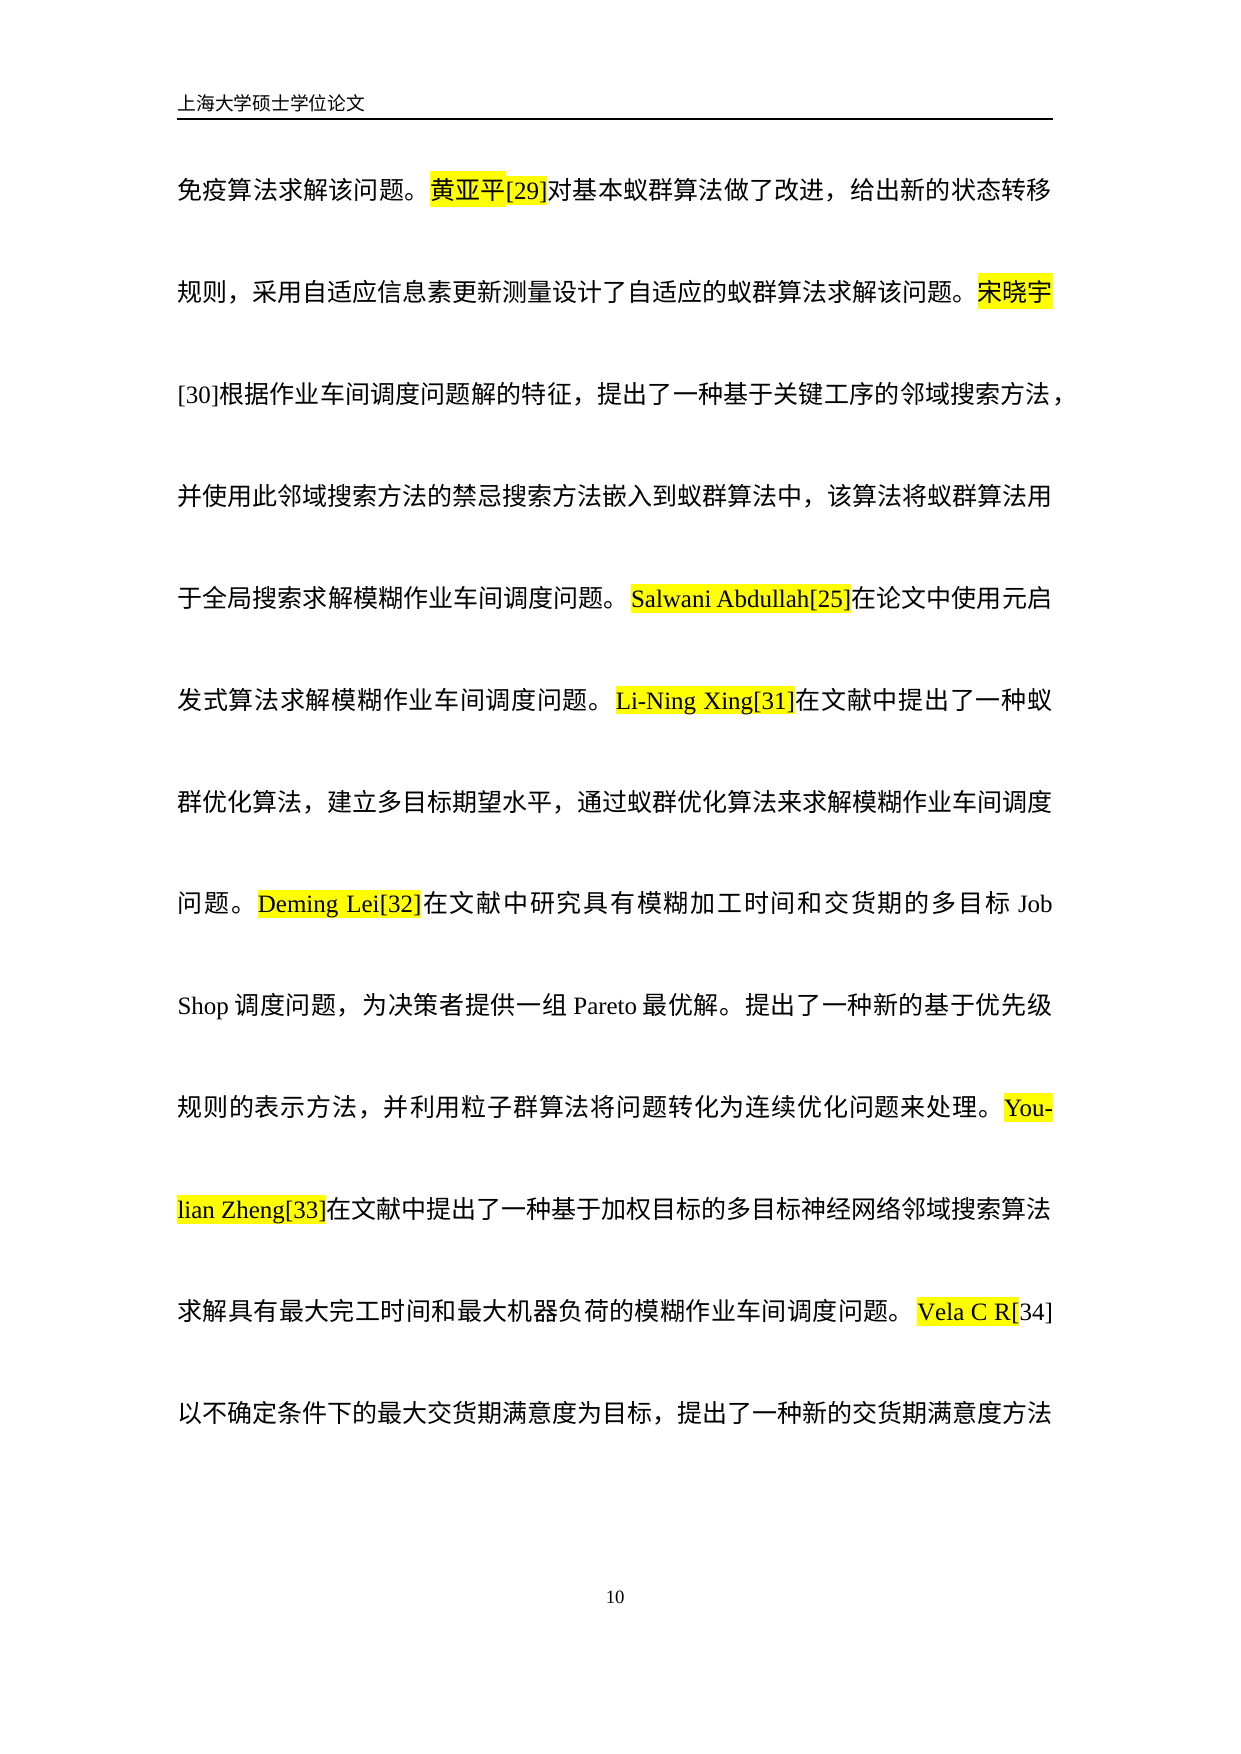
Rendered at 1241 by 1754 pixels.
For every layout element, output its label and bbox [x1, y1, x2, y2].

text [177, 155, 1053, 1445]
